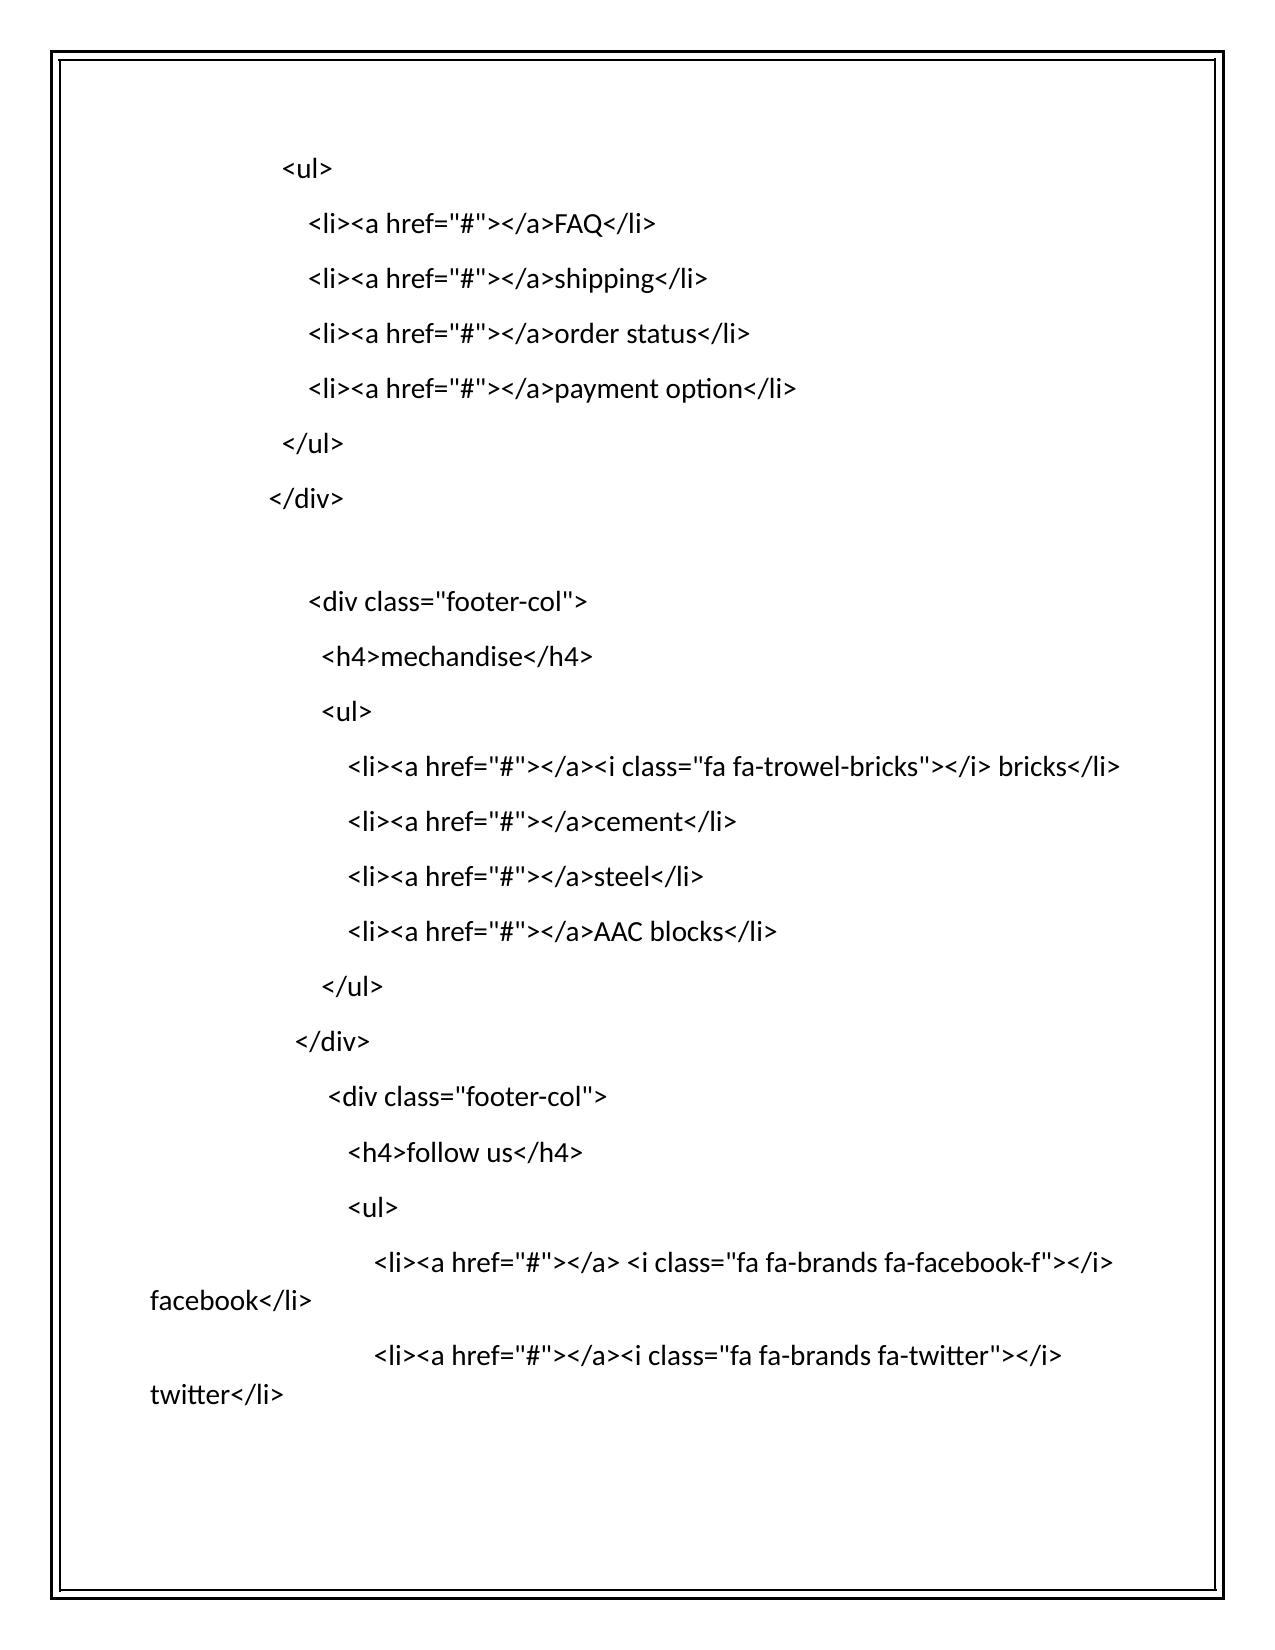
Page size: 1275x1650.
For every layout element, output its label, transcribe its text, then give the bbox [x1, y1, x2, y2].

text <li><a href="#"></a>steel</li> [150, 858, 1125, 894]
text <li><a href="#"></a>payment option</li> [150, 370, 1125, 406]
text <li><a href="#"></a>shipping</li> [150, 260, 1125, 296]
text </div> [150, 1023, 1125, 1059]
text <li><a href="#"></a>order status</li> [150, 315, 1125, 351]
text <li><a href="#"></a> <i class="fa fa-brands fa-facebook-f"></i> facebook</li> [150, 1244, 1125, 1318]
text <h4>follow us</h4> [150, 1134, 1125, 1169]
text <li><a href="#"></a><i class="fa fa-brands fa-twitter"></i> twitter</li> [150, 1337, 1125, 1411]
text <h4>mechandise</h4> [150, 638, 1125, 673]
text <ul> [150, 693, 1125, 728]
text </ul> [150, 968, 1125, 1004]
text <li><a href="#"></a>FAQ</li> [150, 205, 1125, 241]
text <ul> [150, 150, 1125, 186]
text <li><a href="#"></a>cement</li> [150, 803, 1125, 839]
text <div class="footer-col"> [150, 583, 1125, 618]
text </div> [150, 481, 1125, 516]
text <li><a href="#"></a><i class="fa fa-trowel-bricks"></i> bricks</li> [150, 748, 1125, 783]
text <li><a href="#"></a>AAC blocks</li> [150, 913, 1125, 949]
text <div class="footer-col"> [150, 1078, 1125, 1114]
text </ul> [150, 426, 1125, 461]
text <ul> [150, 1189, 1125, 1224]
